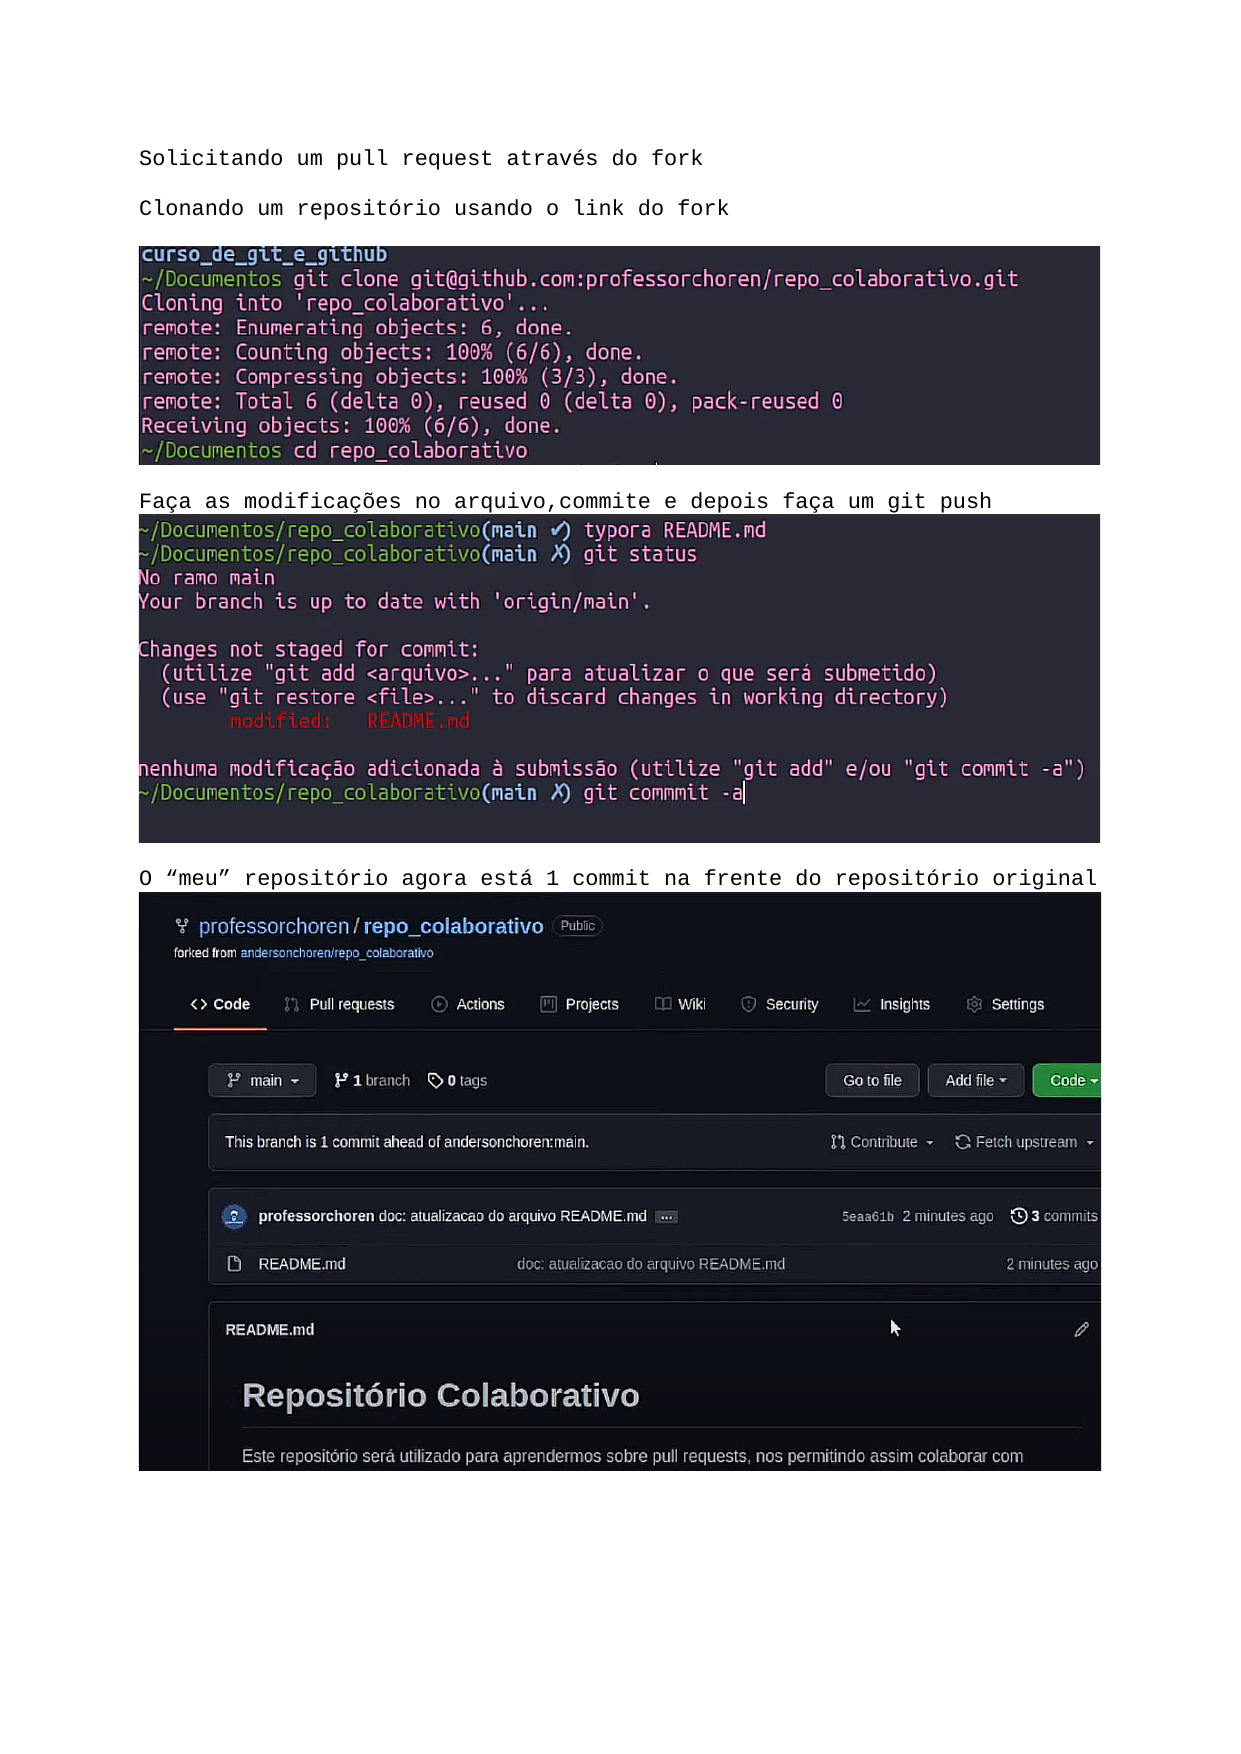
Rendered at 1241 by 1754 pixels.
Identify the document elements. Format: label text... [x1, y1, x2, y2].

picture [138, 514, 1101, 843]
picture [138, 246, 1101, 465]
text O “meu” repositório agora está 1 commit na frente do repositório original [139, 868, 1101, 892]
text Clonando um repositório usando o link do fork [139, 197, 1101, 222]
text Solicitando um pull request através do fork [139, 148, 1101, 172]
picture [138, 892, 1102, 1471]
text Faça as modificações no arquivo,commite e depois faça um git push [139, 490, 1101, 514]
